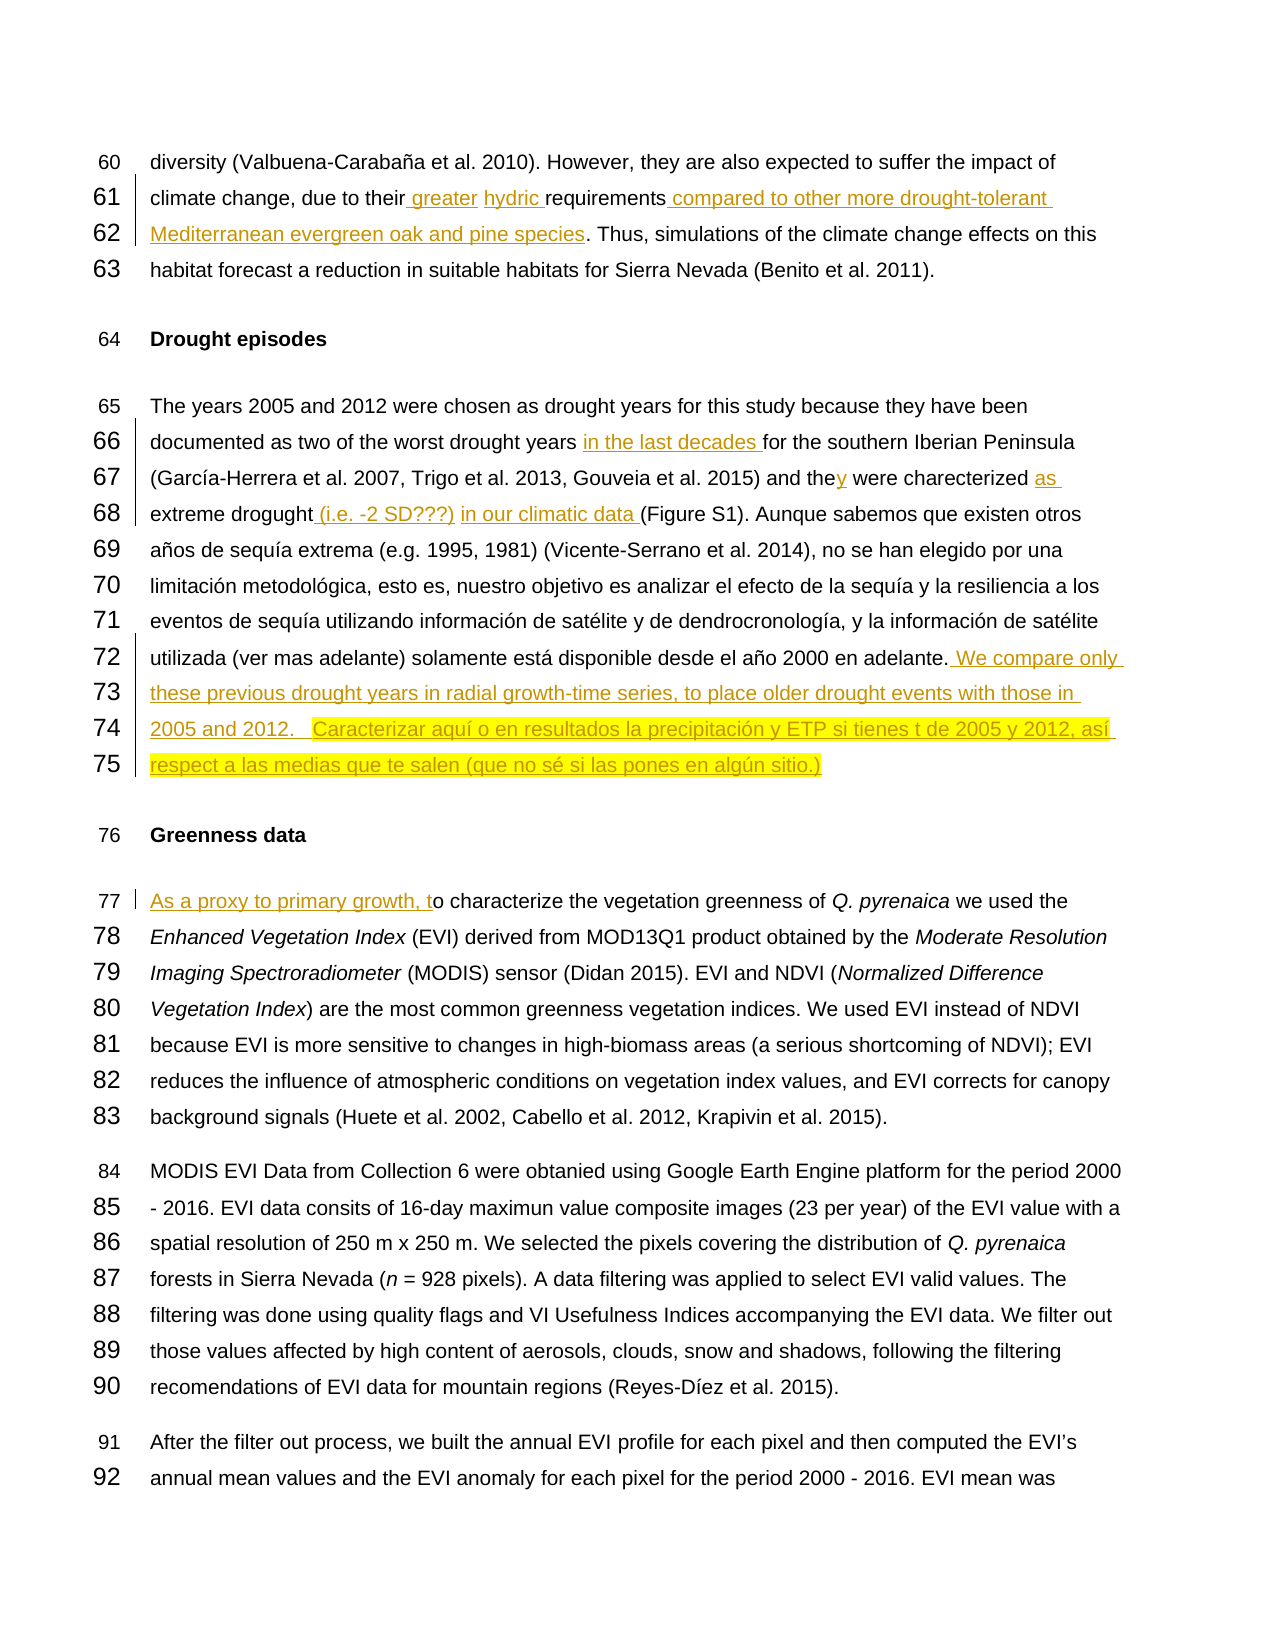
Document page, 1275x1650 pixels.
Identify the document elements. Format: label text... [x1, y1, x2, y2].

text o characterize the vegetation greenness of Q. pyrenaica we used the Enhanced Vegetation Index (EVI) derived from MOD13Q1 product obtained by the Moderate Resolution Imaging Spectroradiometer (MODIS) sensor (Didan 2015). EVI and NDVI (Normalized Difference Vegetation Index) are the most common greenness vegetation indices. We used EVI instead of NDVI because EVI is more sensitive to changes in high-biomass areas (a serious shortcoming of NDVI); EVI reduces the influence of atmospheric conditions on vegetation index values, and EVI corrects for canopy background signals (Huete et al. 2002, Cabello et al. 2012, Krapivin et al. 2015). [150, 889, 1125, 1129]
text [150, 150, 1125, 282]
text MODIS EVI Data from Collection 6 were obtanied using Google Earth Engine platform for the period 2000 - 2016. EVI data consits of 16-day maximun value composite images (23 per year) of the EVI value with a spatial resolution of 250 m x 250 m. We selected the pixels covering the distribution of Q. pyrenaica forests in Sierra Nevada (n = 928 pixels). A data filtering was applied to select EVI valid values. The filtering was done using quality flags and VI Usefulness Indices accompanying the EVI data. We filter out those values affected by high content of aerosols, clouds, snow and shadows, following the filtering recomendations of EVI data for mountain regions (Reyes-Díez et al. 2015). [150, 1159, 1125, 1399]
subtitle Drought episodes [150, 327, 1125, 351]
text The years 2005 and 2012 were chosen as drought years for this study because they have been documented as two of the worst drought years for the southern Iberian Peninsula (García-Herrera et al. 2007, Trigo et al. 2013, Gouveia et al. 2015) and the were charecterized extreme drogught (Figure S1). Aunque sabemos que existen otros años de sequía extrema (e.g. 1995, 1981) (Vicente-Serrano et al. 2014), no se han elegido por una limitación metodológica, esto es, nuestro objetivo es analizar el efecto de la sequía y la resiliencia a los eventos de sequía utilizando información de satélite y de dendrocronología, y la información de satélite utilizada (ver mas adelante) solamente está disponible desde el año 2000 en adelante. [150, 394, 1125, 777]
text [150, 1430, 1125, 1489]
subtitle Greenness data [150, 822, 1125, 846]
